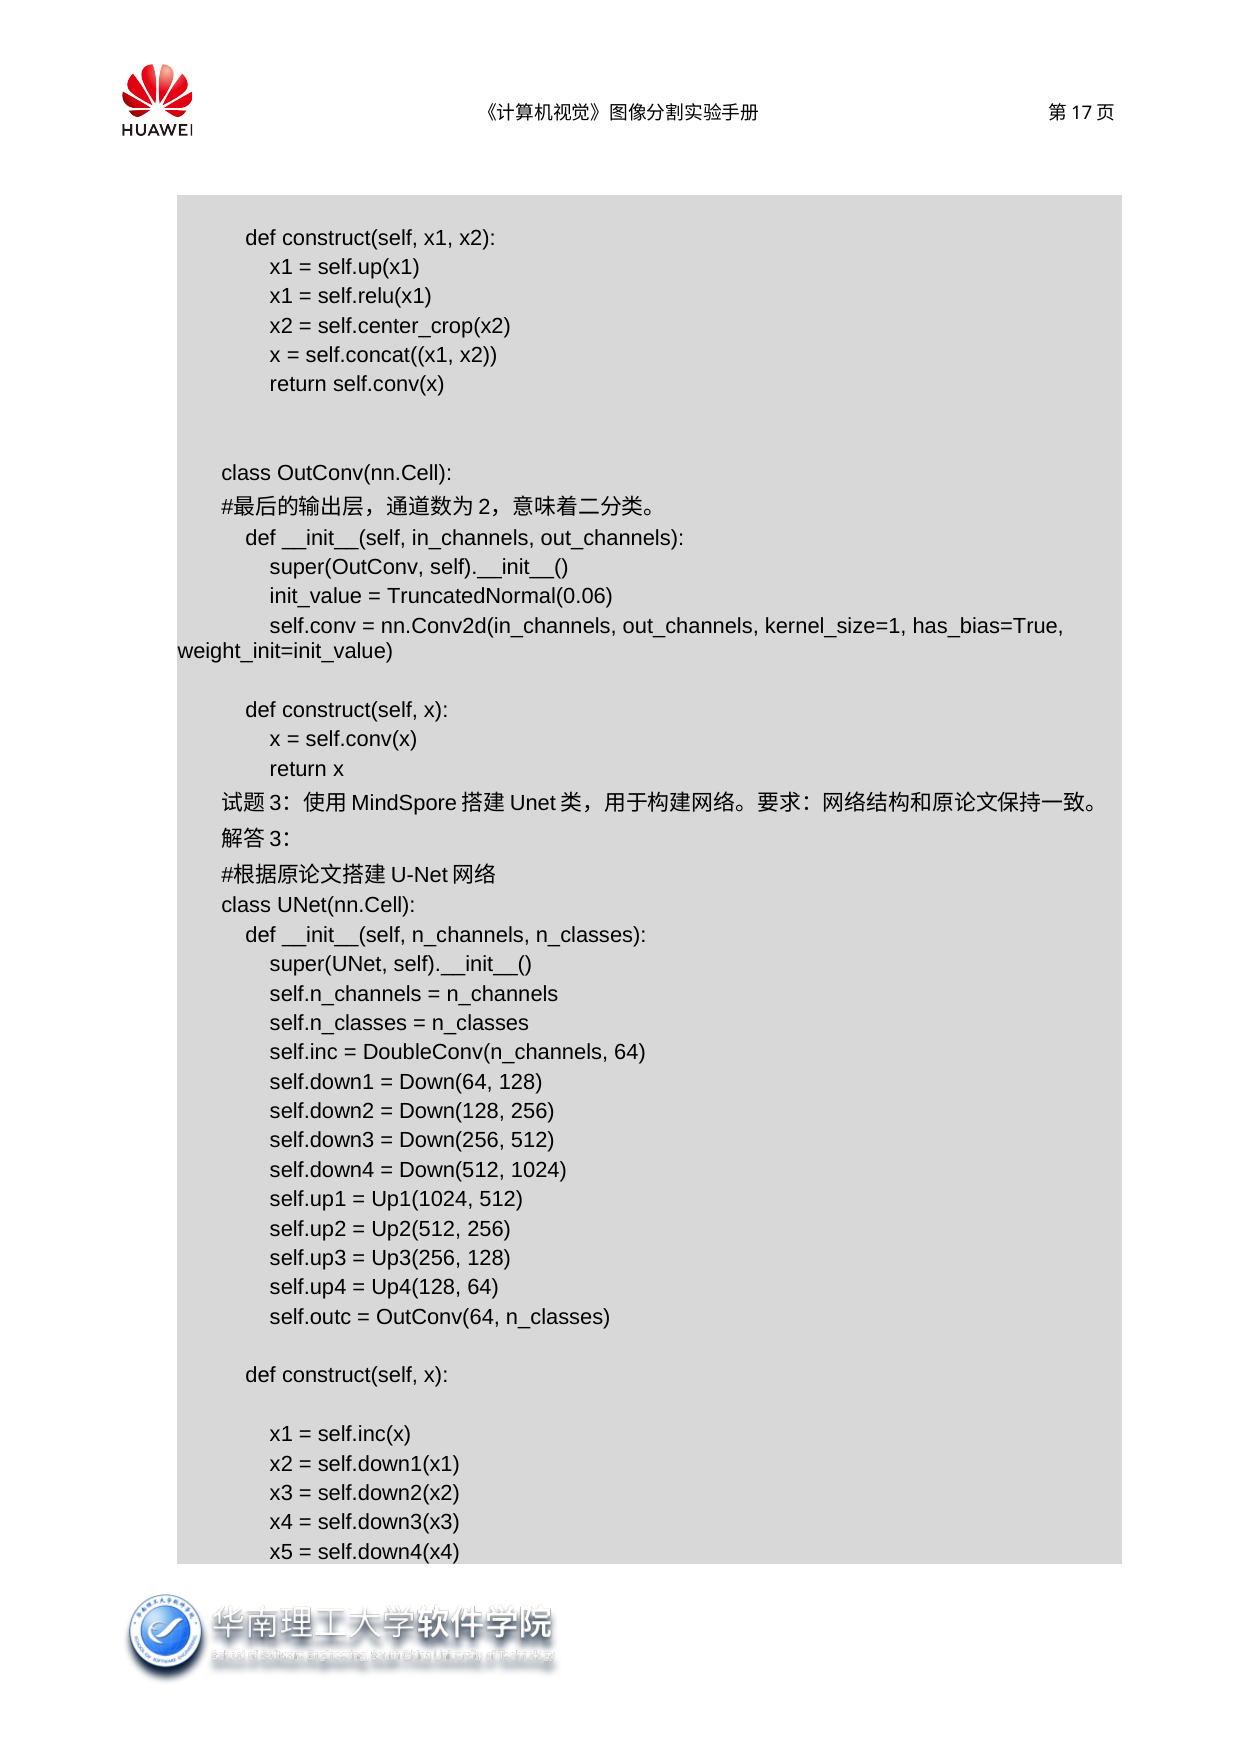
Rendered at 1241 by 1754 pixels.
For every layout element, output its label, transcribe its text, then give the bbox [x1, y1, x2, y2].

text self.up2 = Up2(512, 256) [177, 1216, 1122, 1241]
text self.up4 = Up4(128, 64) [177, 1274, 1122, 1299]
text self.down2 = Down(128, 256) [177, 1098, 1122, 1123]
text return self.conv(x) [177, 371, 1122, 397]
text self.conv = nn.Conv2d(in_channels, out_channels, kernel_size=1, has_bias=True, weight_init=init_value) [177, 613, 1122, 663]
picture [122, 64, 193, 136]
text x4 = self.down3(x3) [177, 1509, 1122, 1534]
text 解答3： [177, 821, 1122, 852]
text self.down3 = Down(256, 512) [177, 1127, 1122, 1153]
text class UNet(nn.Cell): [177, 892, 1122, 918]
text self.n_channels = n_channels [177, 981, 1122, 1006]
text def __init__(self, n_channels, n_classes): [177, 922, 1122, 947]
text x2 = self.down1(x1) [177, 1451, 1122, 1476]
text self.n_classes = n_classes [177, 1010, 1122, 1035]
text self.outc = OutConv(64, n_classes) [177, 1304, 1122, 1329]
text def construct(self, x): [177, 1362, 1122, 1388]
text x5 = self.down4(x4) [177, 1539, 1122, 1564]
picture [127, 1594, 557, 1672]
text x2 = self.center_crop(x2) [177, 313, 1122, 338]
text x = self.conv(x) [177, 726, 1122, 751]
text super(OutConv, self).__init__() [177, 554, 1122, 579]
text def __init__(self, in_channels, out_channels): [177, 525, 1122, 550]
text def construct(self, x): [177, 697, 1122, 722]
text self.down1 = Down(64, 128) [177, 1069, 1122, 1094]
text #最后的输出层，通道数为2，意味着二分类。 [177, 489, 1122, 521]
text self.inc = DoubleConv(n_channels, 64) [177, 1039, 1122, 1064]
text x3 = self.down2(x2) [177, 1480, 1122, 1505]
text return x [177, 756, 1122, 781]
text self.up1 = Up1(1024, 512) [177, 1186, 1122, 1211]
text self.up3 = Up3(256, 128) [177, 1245, 1122, 1270]
text x1 = self.inc(x) [177, 1421, 1122, 1446]
text super(UNet, self).__init__() [177, 951, 1122, 976]
text init_value = TruncatedNormal(0.06) [177, 583, 1122, 609]
text class OutConv(nn.Cell): [177, 459, 1122, 485]
text def construct(self, x1, x2): [177, 224, 1122, 250]
text x1 = self.relu(x1) [177, 283, 1122, 308]
text self.down4 = Down(512, 1024) [177, 1157, 1122, 1182]
text x1 = self.up(x1) [177, 254, 1122, 279]
text #根据原论文搭建U-Net网络 [177, 857, 1122, 888]
text 试题3：使用MindSpore搭建Unet类，用于构建网络。要求：网络结构和原论文保持一致。 [177, 785, 1122, 817]
text x = self.concat((x1, x2)) [177, 342, 1122, 367]
